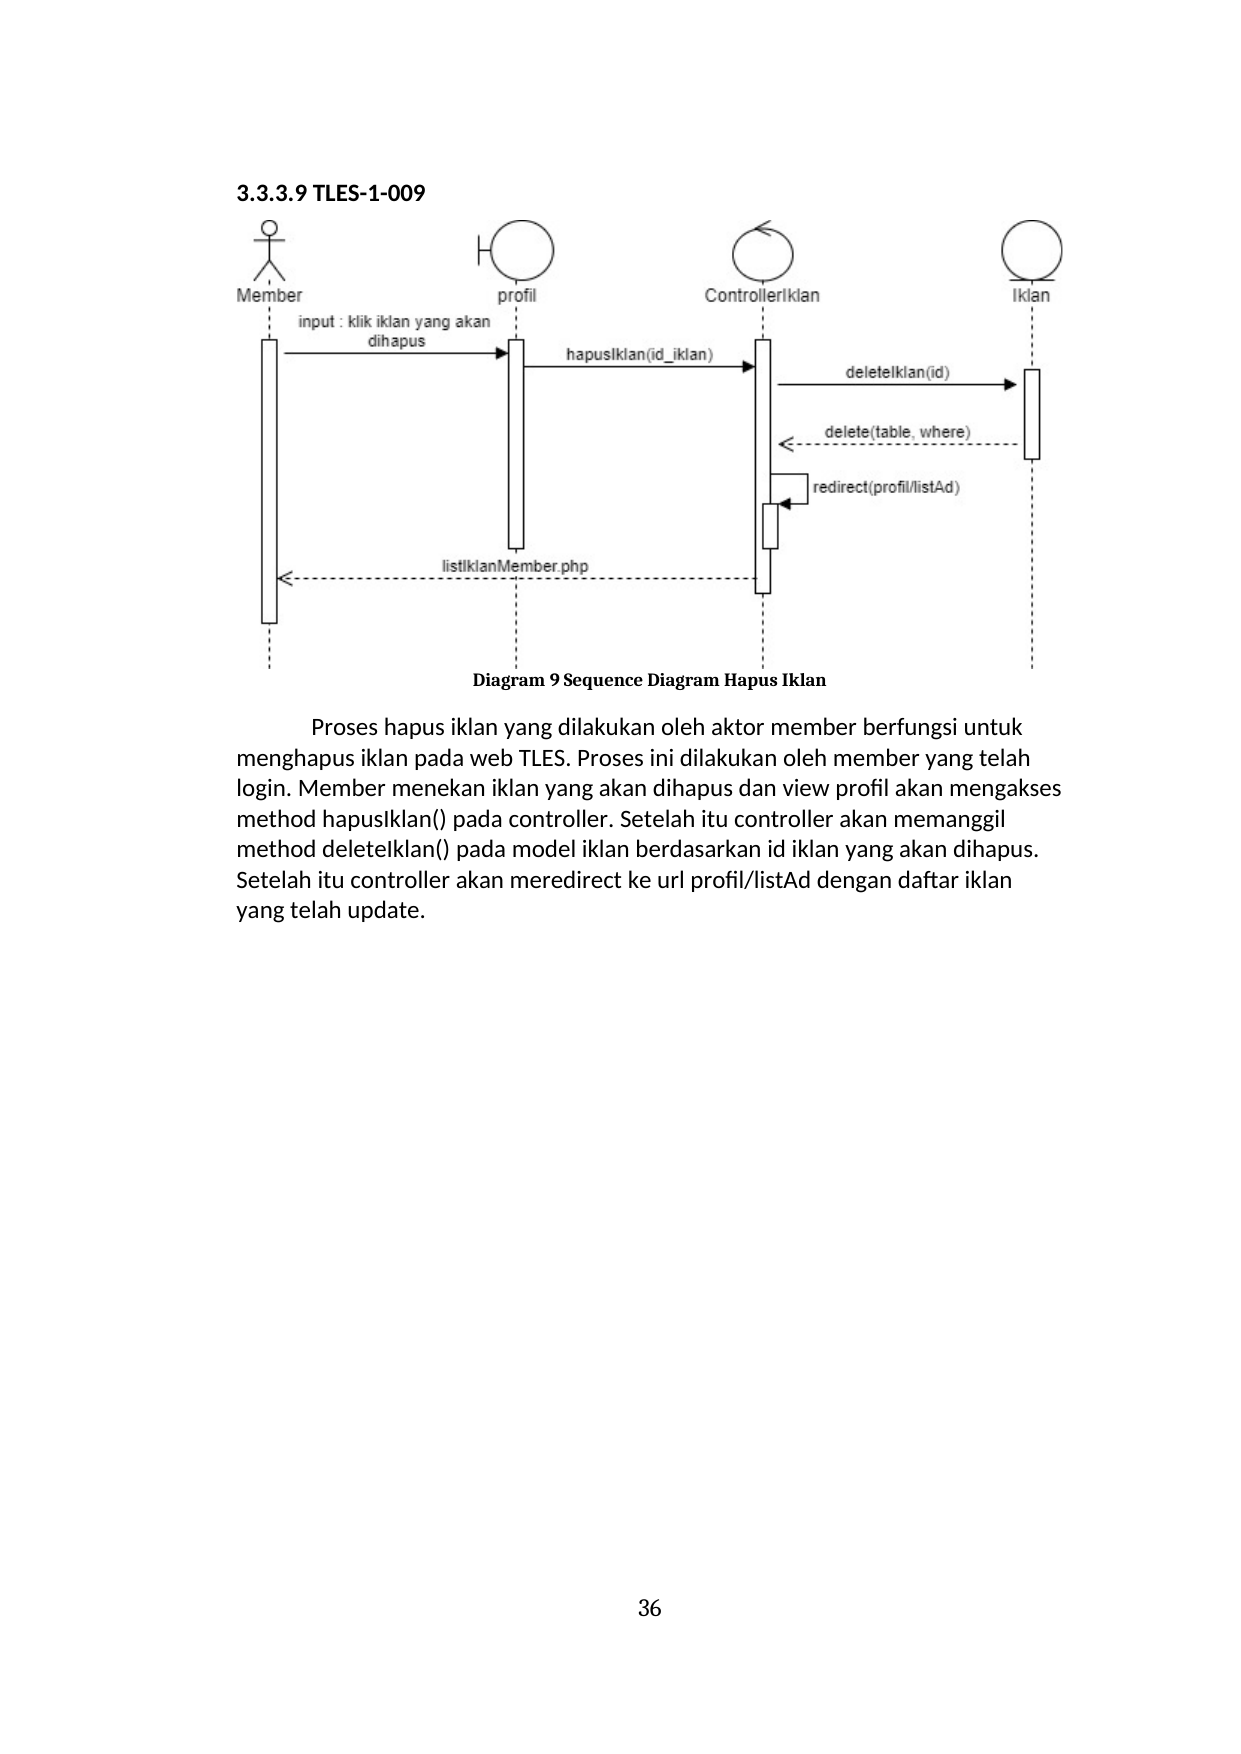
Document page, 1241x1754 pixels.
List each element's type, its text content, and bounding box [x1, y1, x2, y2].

picture [236, 220, 1063, 669]
text Diagram 9 Sequence Diagram Hapus Iklan [236, 669, 1063, 691]
text Proses hapus iklan yang dilakukan oleh aktor member berfungsi untuk menghapus iklan pada web TLES. Proses ini dilakukan oleh member yang telah login. Member menekan iklan yang akan dihapus dan view profil akan mengakses method hapusIklan() pada controller. Setelah itu controller akan memanggil method deleteIklan() pada model iklan berdasarkan id iklan yang akan dihapus. Setelah itu controller akan meredirect ke url profil/listAd dengan daftar iklan yang telah update. [236, 711, 1063, 925]
subtitle TLES-1-009 [236, 177, 1063, 208]
